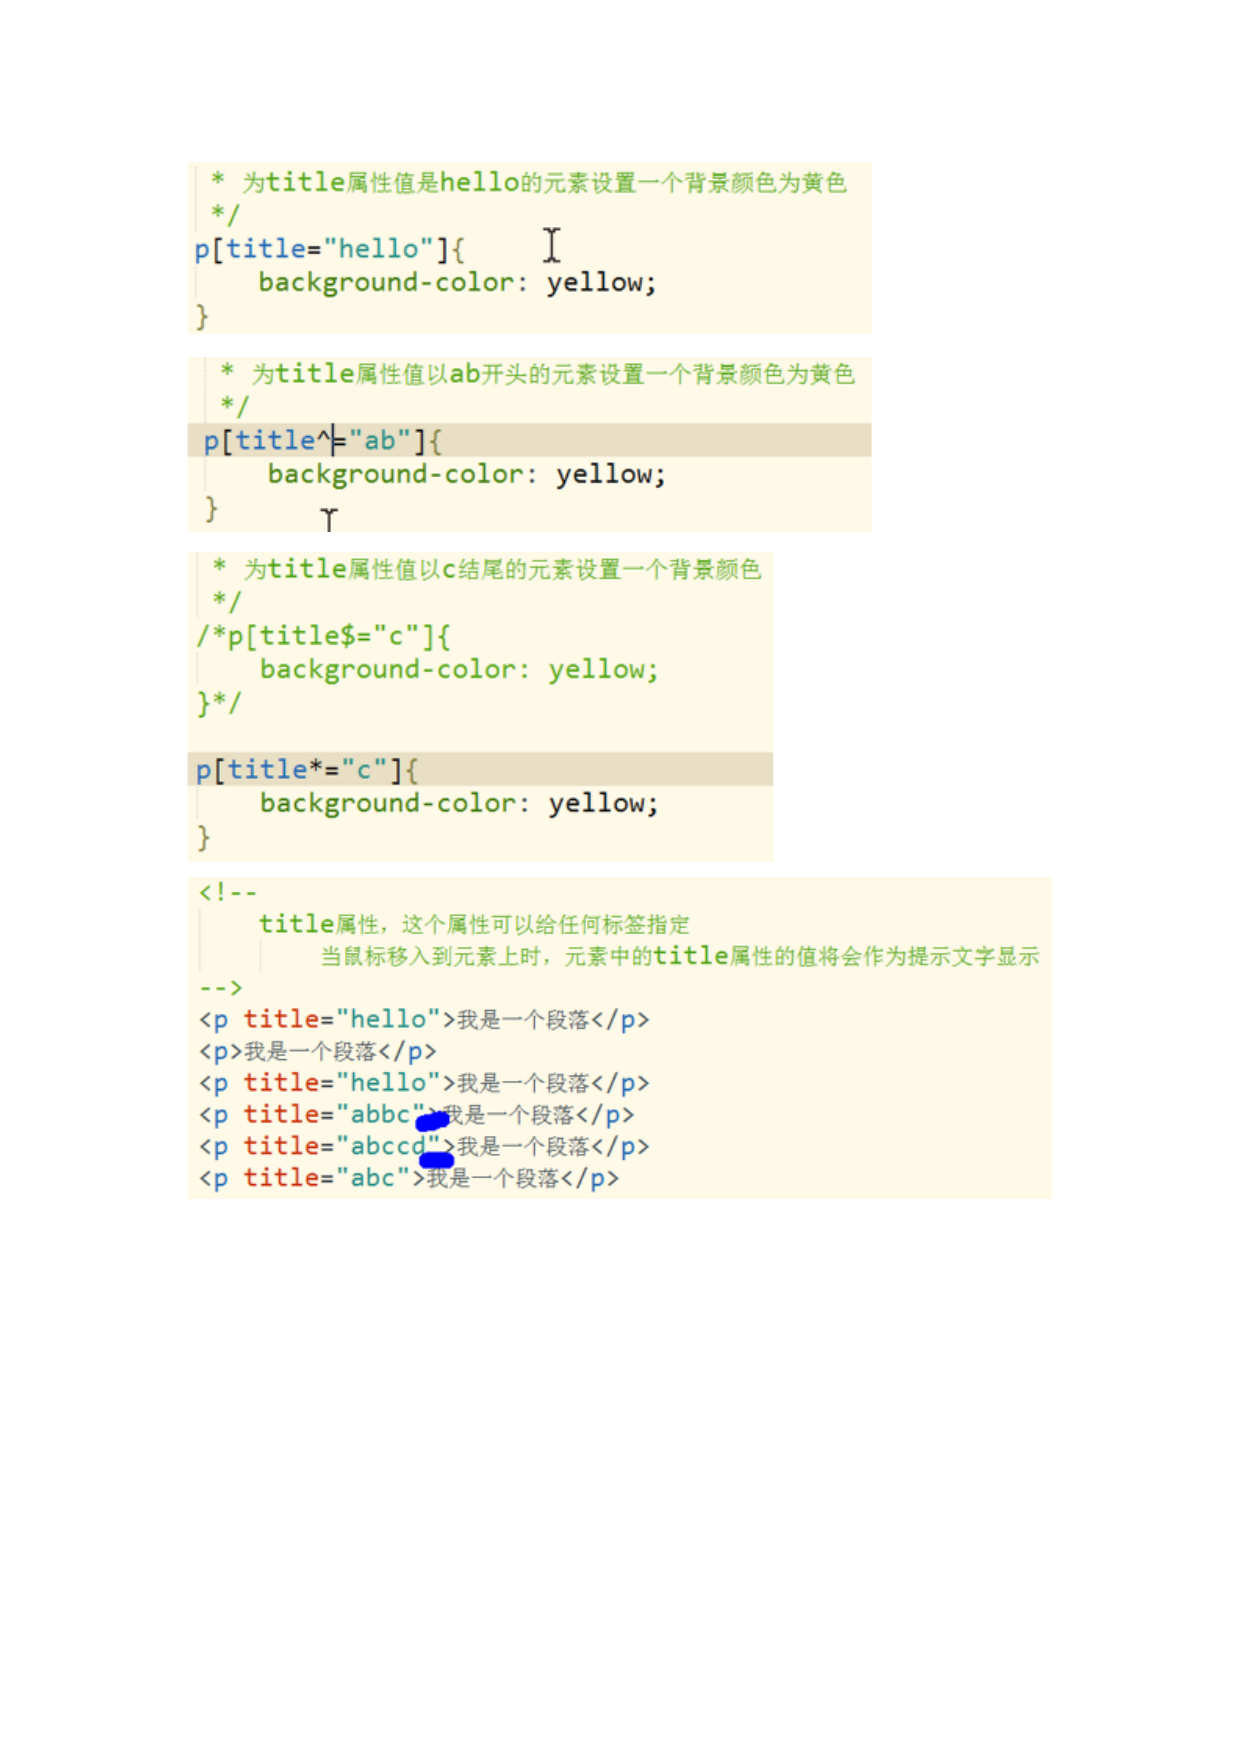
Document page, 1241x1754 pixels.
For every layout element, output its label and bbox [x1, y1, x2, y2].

picture [187, 877, 1053, 1199]
picture [187, 162, 872, 334]
picture [187, 357, 872, 532]
picture [187, 552, 774, 862]
